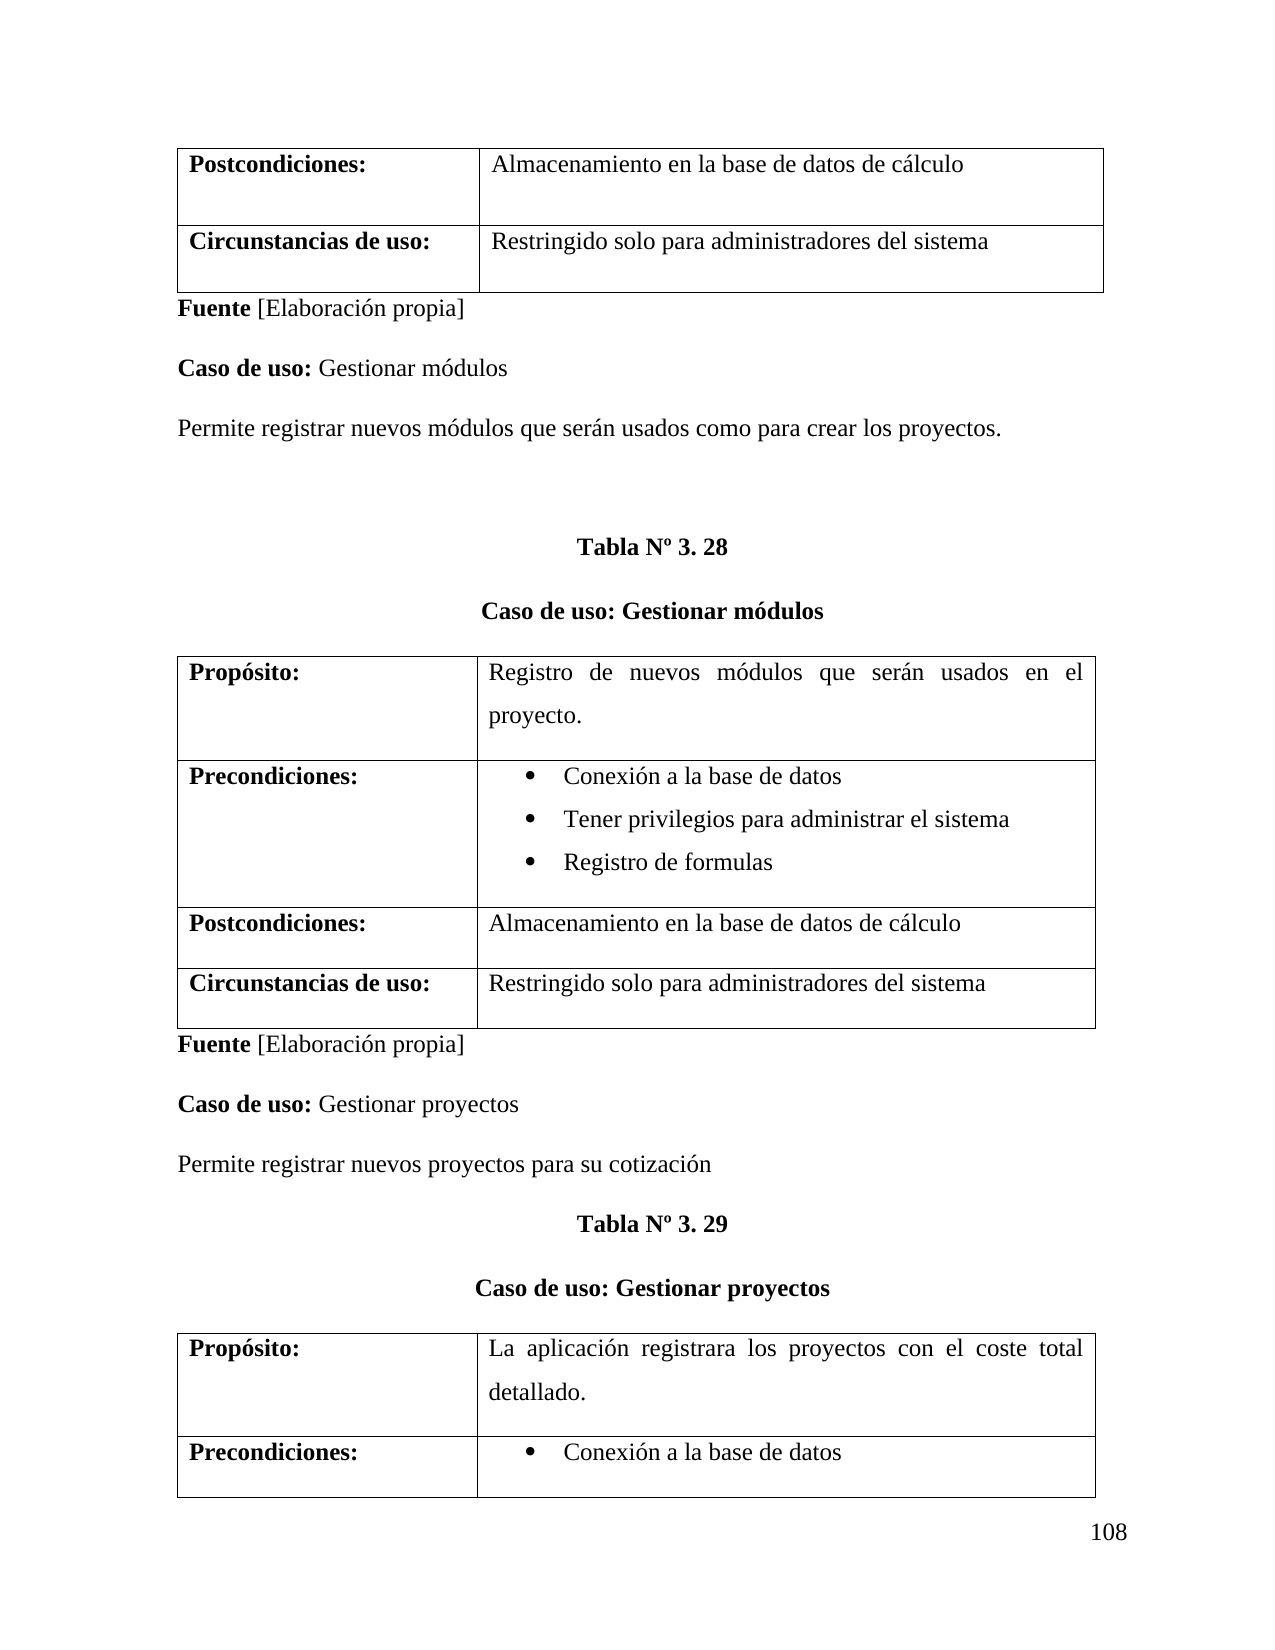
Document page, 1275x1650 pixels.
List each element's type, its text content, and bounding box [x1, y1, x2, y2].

text Caso de uso: Gestionar módulos [177, 596, 1127, 625]
table_cell Circunstancias de uso: [178, 969, 477, 1028]
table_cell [478, 1437, 1095, 1497]
table_header Registro de nuevos módulos que serán usados en el proyecto. [478, 657, 1095, 760]
table_header La aplicación registrara los proyectos con el coste total detallado. [478, 1334, 1095, 1436]
table_cell Postcondiciones: [178, 149, 479, 225]
table_cell Conexión a la base de datos Tener privilegios para administrar el sistema Registro de formulas [478, 761, 1095, 907]
table_header Propósito: [178, 1334, 477, 1436]
text Permite registrar nuevos proyectos para su cotización [177, 1149, 1127, 1178]
table_cell Almacenamiento en la base de datos de cálculo [478, 908, 1095, 967]
text Caso de uso: Gestionar módulos [177, 353, 1127, 382]
table_cell Restringido solo para administradores del sistema [480, 226, 1103, 292]
table_cell Circunstancias de uso: [178, 226, 479, 292]
text Fuente [Elaboración propia] [177, 1029, 1127, 1058]
text Fuente [Elaboración propia] [177, 293, 1127, 322]
text Caso de uso: Gestionar proyectos [177, 1089, 1127, 1118]
text Permite registrar nuevos módulos que serán usados como para crear los proyectos. [177, 413, 1127, 441]
table_cell Postcondiciones: [178, 908, 477, 967]
text Caso de uso: Gestionar proyectos [177, 1273, 1127, 1301]
table_cell Precondiciones: [178, 1437, 477, 1497]
table_header Propósito: [178, 657, 477, 760]
table_cell Restringido solo para administradores del sistema [478, 969, 1095, 1028]
table_cell Precondiciones: [178, 761, 477, 907]
table_cell Almacenamiento en la base de datos de cálculo [480, 149, 1103, 225]
